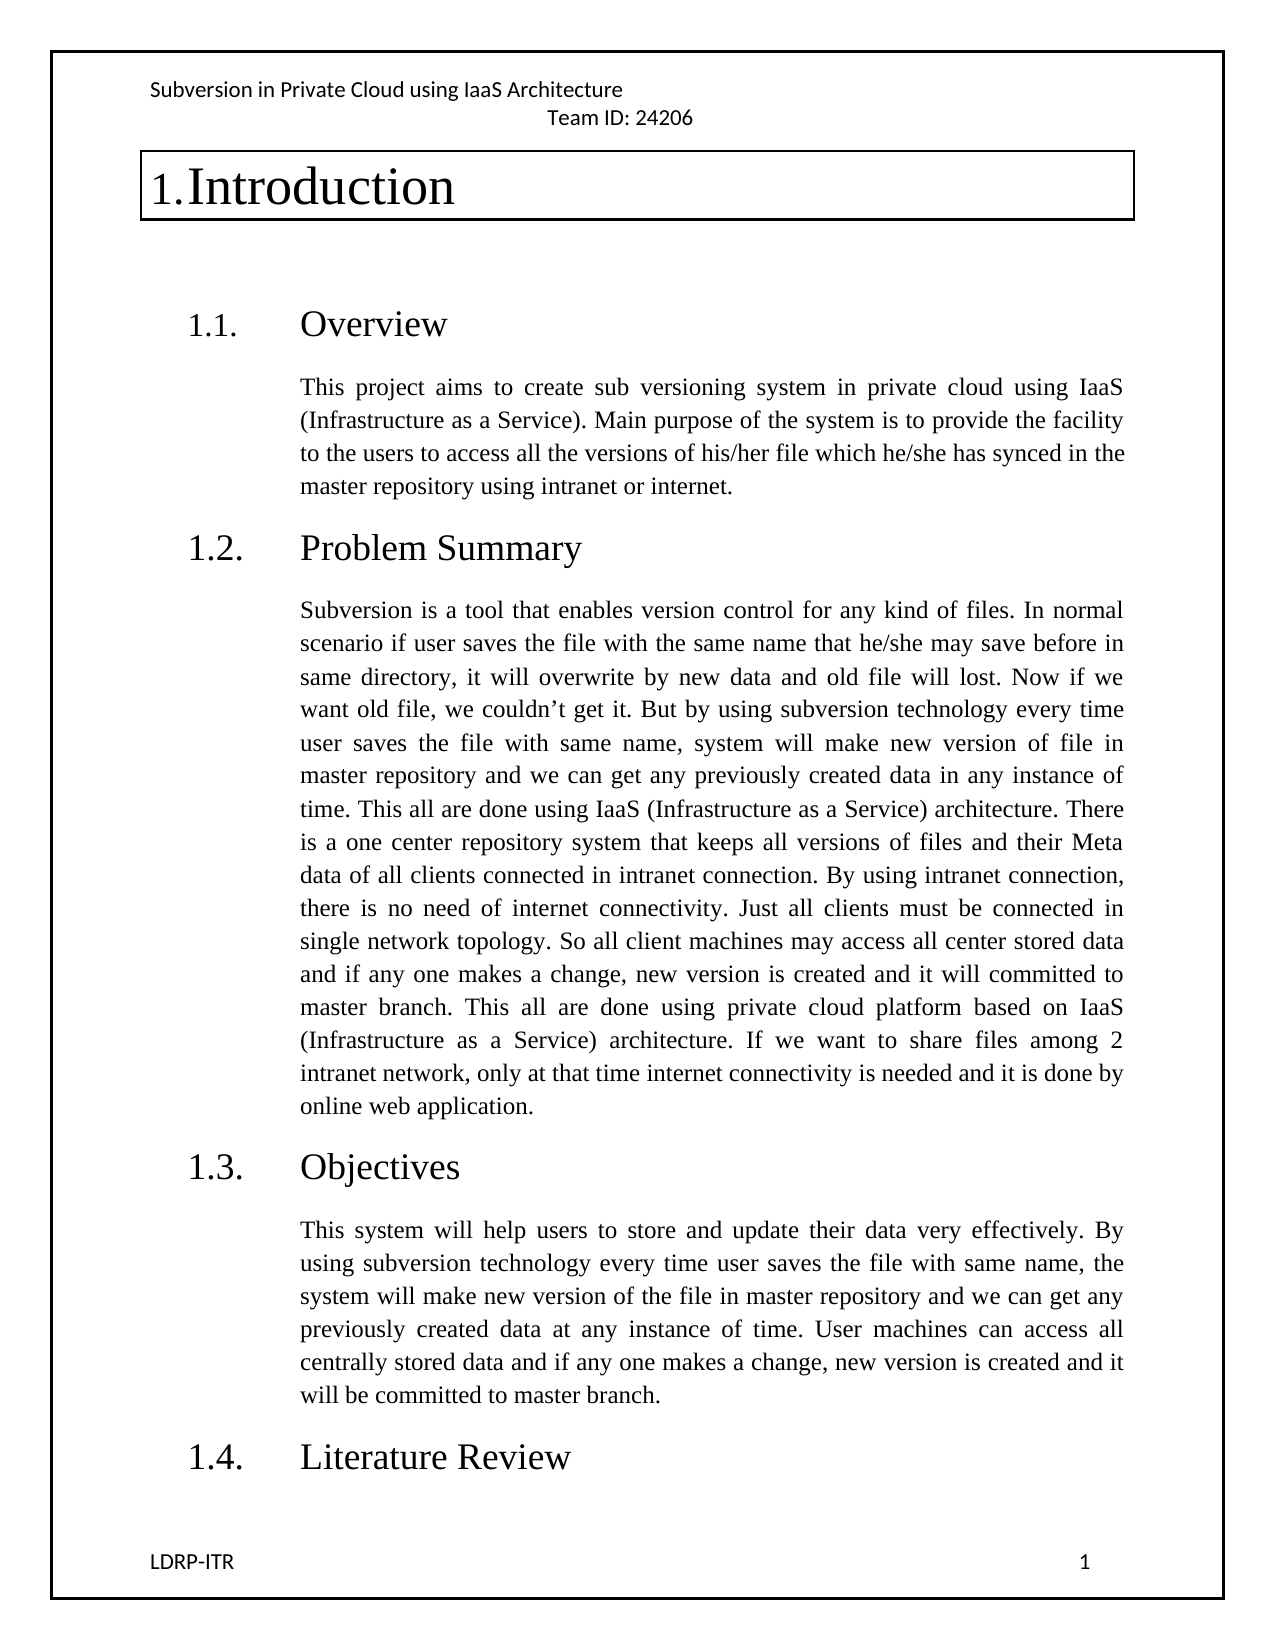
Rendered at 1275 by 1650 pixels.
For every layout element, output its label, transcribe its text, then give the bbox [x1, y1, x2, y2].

text Subversion is a tool that enables version control for any kind of files. In normal scenario if user saves the file with the same name that he/she may save before in same directory, it will overwrite by new data and old file will lost. Now if we want old file, we couldn’t get it. But by using subversion technology every time user saves the file with same name, system will make new version of file in master repository and we can get any previously created data in any instance of time. This all are done using IaaS (Infrastructure as a Service) architecture. There is a one center repository system that keeps all versions of files and their Meta data of all clients connected in intranet connection. By using intranet connection, there is no need of internet connectivity. Just all clients must be connected in single network topology. So all client machines may access all center stored data and if any one makes a change, new version is created and it will committed to master branch. This all are done using private cloud platform based on IaaS (Infrastructure as a Service) architecture. If we want to share files among 2 intranet network, only at that time internet connectivity is needed and it is done by online web application. [300, 596, 1125, 1119]
text This system will help users to store and update their data very effectively. By using subversion technology every time user saves the file with same name, the system will make new version of the file in master repository and we can get any previously created data at any instance of time. User machines can access all centrally stored data and if any one makes a change, new version is created and it will be committed to master branch. [300, 1215, 1125, 1409]
list Objectives [187, 1145, 1125, 1188]
list Literature Review [187, 1434, 1125, 1477]
text This project aims to create sub versioning system in private cloud using IaaS (Infrastructure as a Service). Main purpose of the system is to provide the facility to the users to access all the versions of his/her file which he/she has synced in the master repository using intranet or internet. [300, 372, 1125, 500]
list Introduction [142, 152, 1133, 218]
list Problem Summary [187, 525, 1125, 568]
list Overview [187, 302, 1125, 345]
